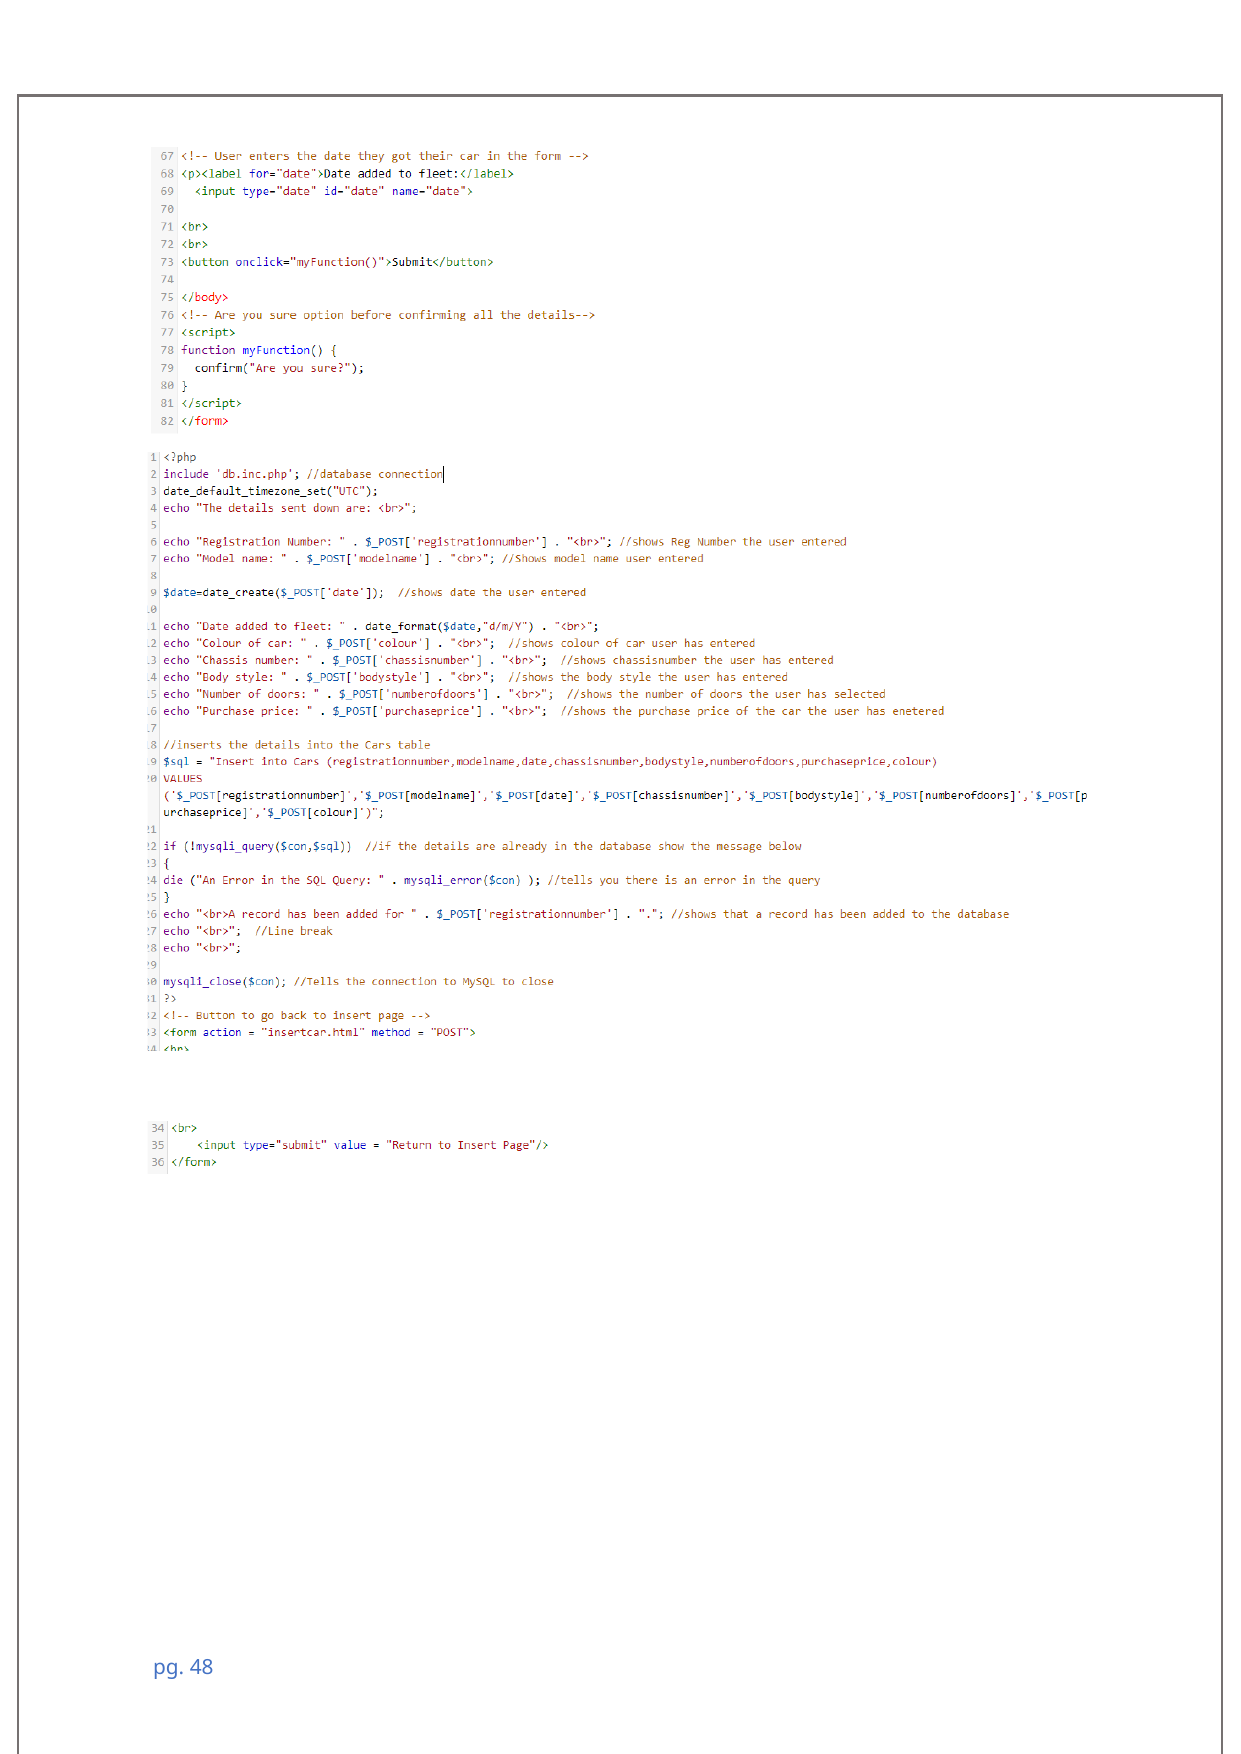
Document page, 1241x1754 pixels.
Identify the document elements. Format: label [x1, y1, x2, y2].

picture [147, 147, 1093, 434]
picture [147, 452, 1092, 1056]
picture [147, 1121, 1092, 1178]
